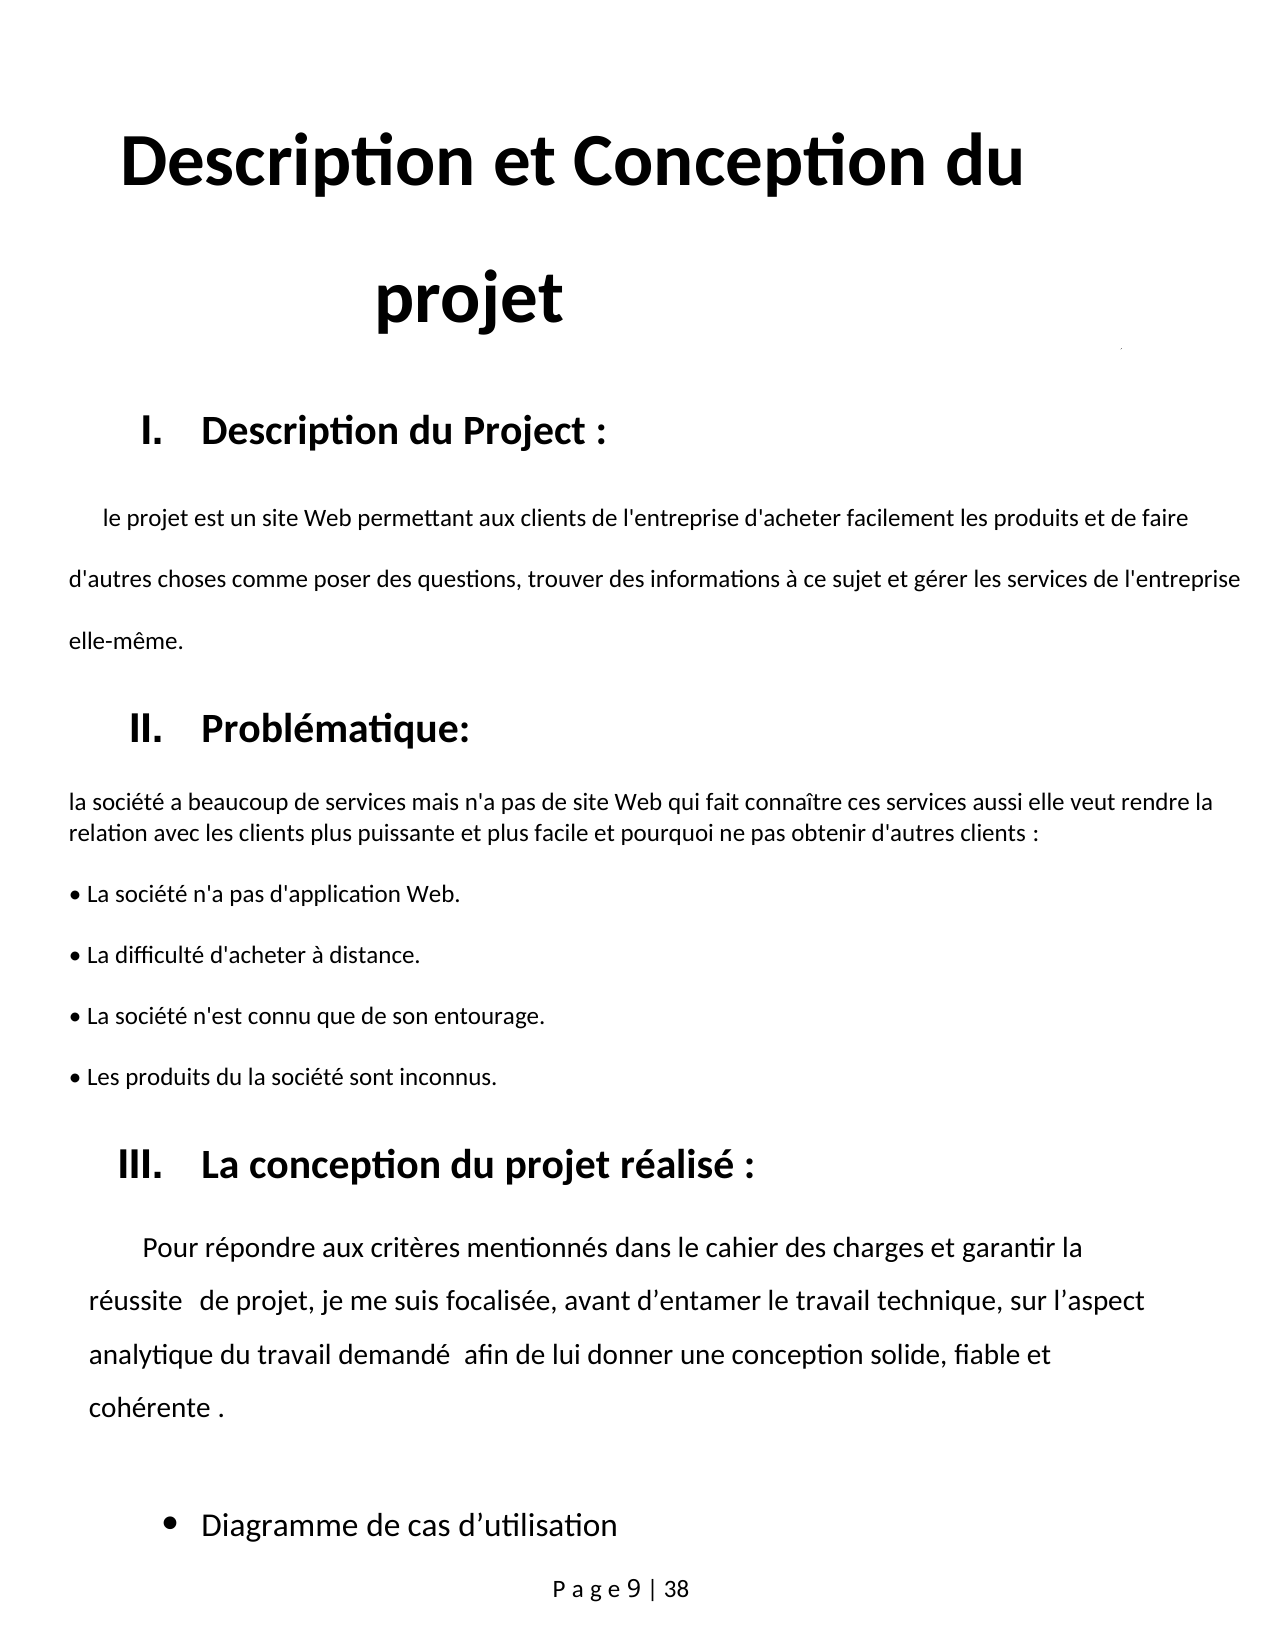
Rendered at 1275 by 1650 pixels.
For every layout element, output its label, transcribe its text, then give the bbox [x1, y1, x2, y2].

text • La difficulté d'acheter à distance. [69, 939, 1258, 969]
text d'autres choses comme poser des questions, trouver des informations à ce sujet et gérer les services de l'entreprise [69, 563, 1258, 594]
list Diagramme de cas d’utilisation [164, 1504, 1258, 1545]
text • Les produits du la société sont inconnus. [69, 1061, 1258, 1092]
text • La société n'est connu que de son entourage. [69, 1000, 1258, 1031]
text elle-même. [69, 625, 1258, 656]
text Pour répondre aux critères mentionnés dans le cahier des charges et garantir la réussite de projet, je me suis focalisée, avant d’entamer le travail technique, sur l’aspect analytique du travail demandé afin de lui donner une conception solide, fiable et cohérente . [89, 1229, 1177, 1425]
subtitle La conception du projet réalisé : [117, 1138, 1258, 1189]
text Description et Conception du projet [120, 112, 1166, 341]
text la société a beaucoup de services mais n'a pas de site Web qui fait connaître ces services aussi elle veut rendre la relation avec les clients plus puissante et plus facile et pourquoi ne pas obtenir d'autres clients : [69, 786, 1258, 847]
subtitle Description du Project : [140, 404, 1258, 454]
text • La société n'a pas d'application Web. [69, 878, 1258, 908]
text le projet est un site Web permettant aux clients de l'entreprise d'acheter facilement les produits et de faire [69, 502, 1258, 533]
subtitle Problématique: [129, 702, 1258, 752]
